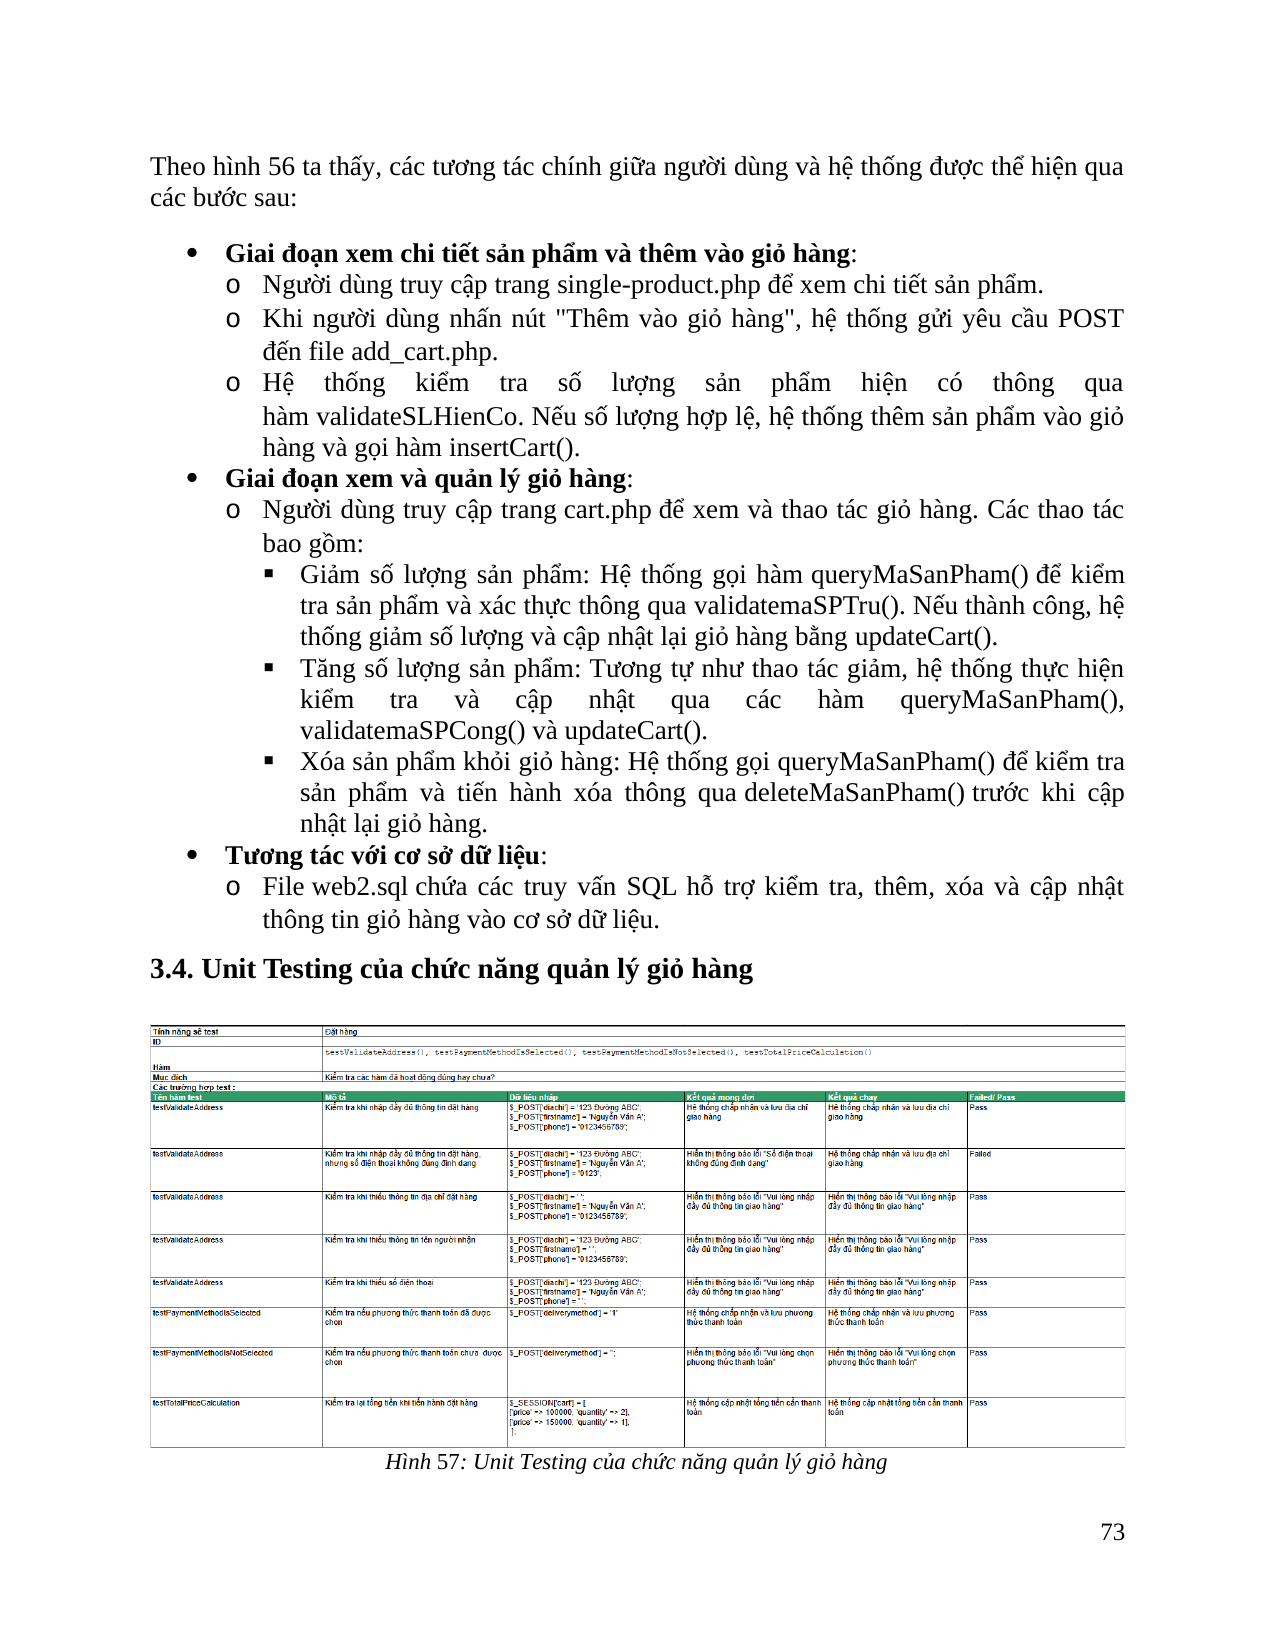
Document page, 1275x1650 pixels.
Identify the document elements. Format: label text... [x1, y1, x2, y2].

text Theo hình 56 ta thấy, các tương tác chính giữa người dùng và hệ thống được thể hiện qua các bước sau: [150, 150, 1125, 212]
picture [150, 1024, 1125, 1448]
list Tăng số lượng sản phẩm: Tương tự như thao tác giảm, hệ thống thực hiện kiểm tra và cập nhật qua các hàm queryMaSanPham(), validatemaSPCong() và updateCart(). [262, 652, 1125, 745]
list Tương tác với cơ sở dữ liệu: [187, 839, 1125, 870]
list Giai đoạn xem chi tiết sản phẩm và thêm vào giỏ hàng: [187, 237, 1125, 268]
list Người dùng truy cập trang cart.php để xem và thao tác giỏ hàng. Các thao tác bao gồm: [225, 493, 1125, 558]
list File web2.sql chứa các truy vấn SQL hỗ trợ kiểm tra, thêm, xóa và cập nhật thông tin giỏ hàng vào cơ sở dữ liệu. [225, 870, 1125, 934]
list Giai đoạn xem và quản lý giỏ hàng: [187, 462, 1125, 493]
text Hình 57: Unit Testing của chức năng quản lý giỏ hàng [150, 1448, 1125, 1474]
subtitle 3.4. Unit Testing của chức năng quản lý giỏ hàng [150, 951, 1125, 985]
list Giảm số lượng sản phẩm: Hệ thống gọi hàm queryMaSanPham() để kiểm tra sản phẩm và xác thực thông qua validatemaSPTru(). Nếu thành công, hệ thống giảm số lượng và cập nhật lại giỏ hàng bằng updateCart(). [262, 558, 1125, 652]
list Khi người dùng nhấn nút "Thêm vào giỏ hàng", hệ thống gửi yêu cầu POST đến file add_cart.php. [225, 302, 1125, 367]
list Hệ thống kiểm tra số lượng sản phẩm hiện có thông qua hàm validateSLHienCo. Nếu số lượng hợp lệ, hệ thống thêm sản phẩm vào giỏ hàng và gọi hàm insertCart(). [225, 367, 1125, 462]
list Xóa sản phẩm khỏi giỏ hàng: Hệ thống gọi queryMaSanPham() để kiểm tra sản phẩm và tiến hành xóa thông qua deleteMaSanPham() trước khi cập nhật lại giỏ hàng. [262, 745, 1125, 839]
list Người dùng truy cập trang single-product.php để xem chi tiết sản phẩm. [225, 268, 1125, 302]
